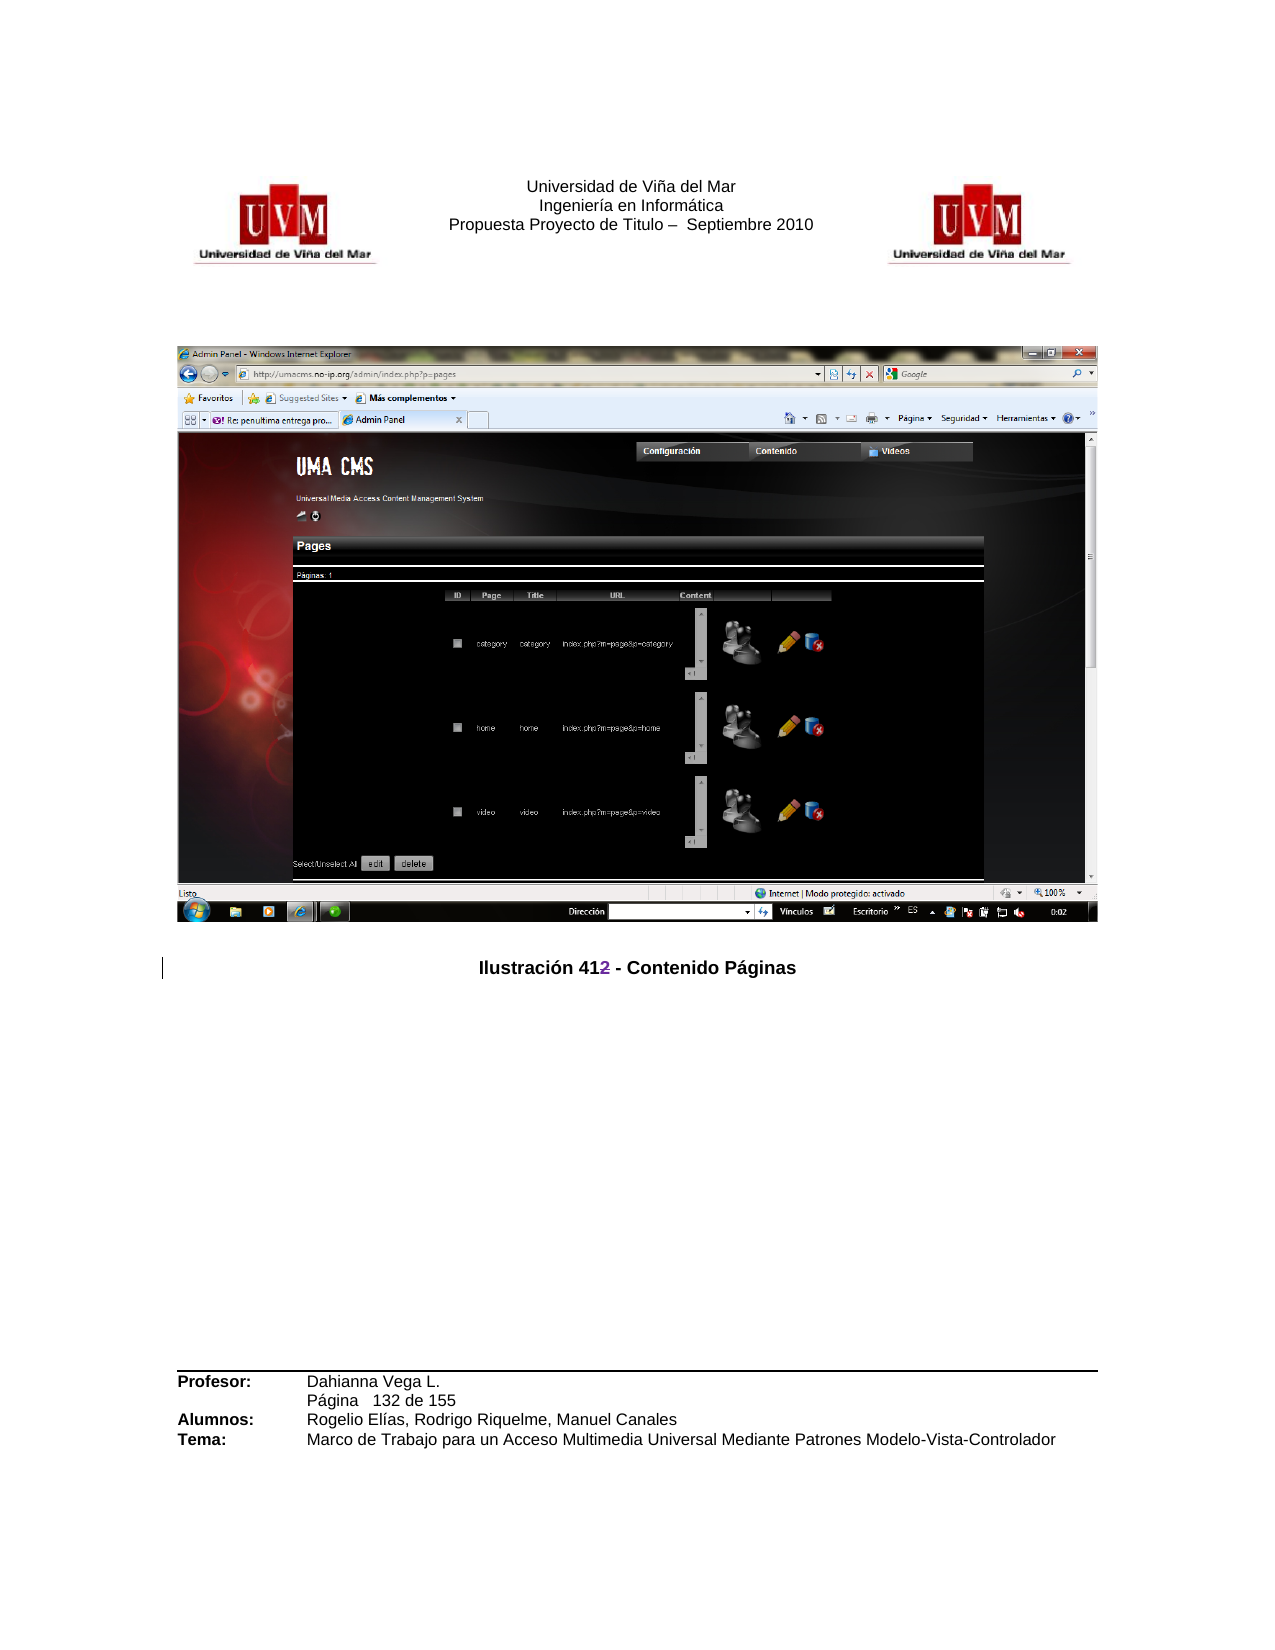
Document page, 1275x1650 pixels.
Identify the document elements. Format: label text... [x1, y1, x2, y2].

picture [177, 176, 390, 267]
text Ilustración 41 - Contenido Páginas [177, 957, 1098, 978]
picture [871, 176, 1084, 267]
picture [177, 346, 1098, 922]
